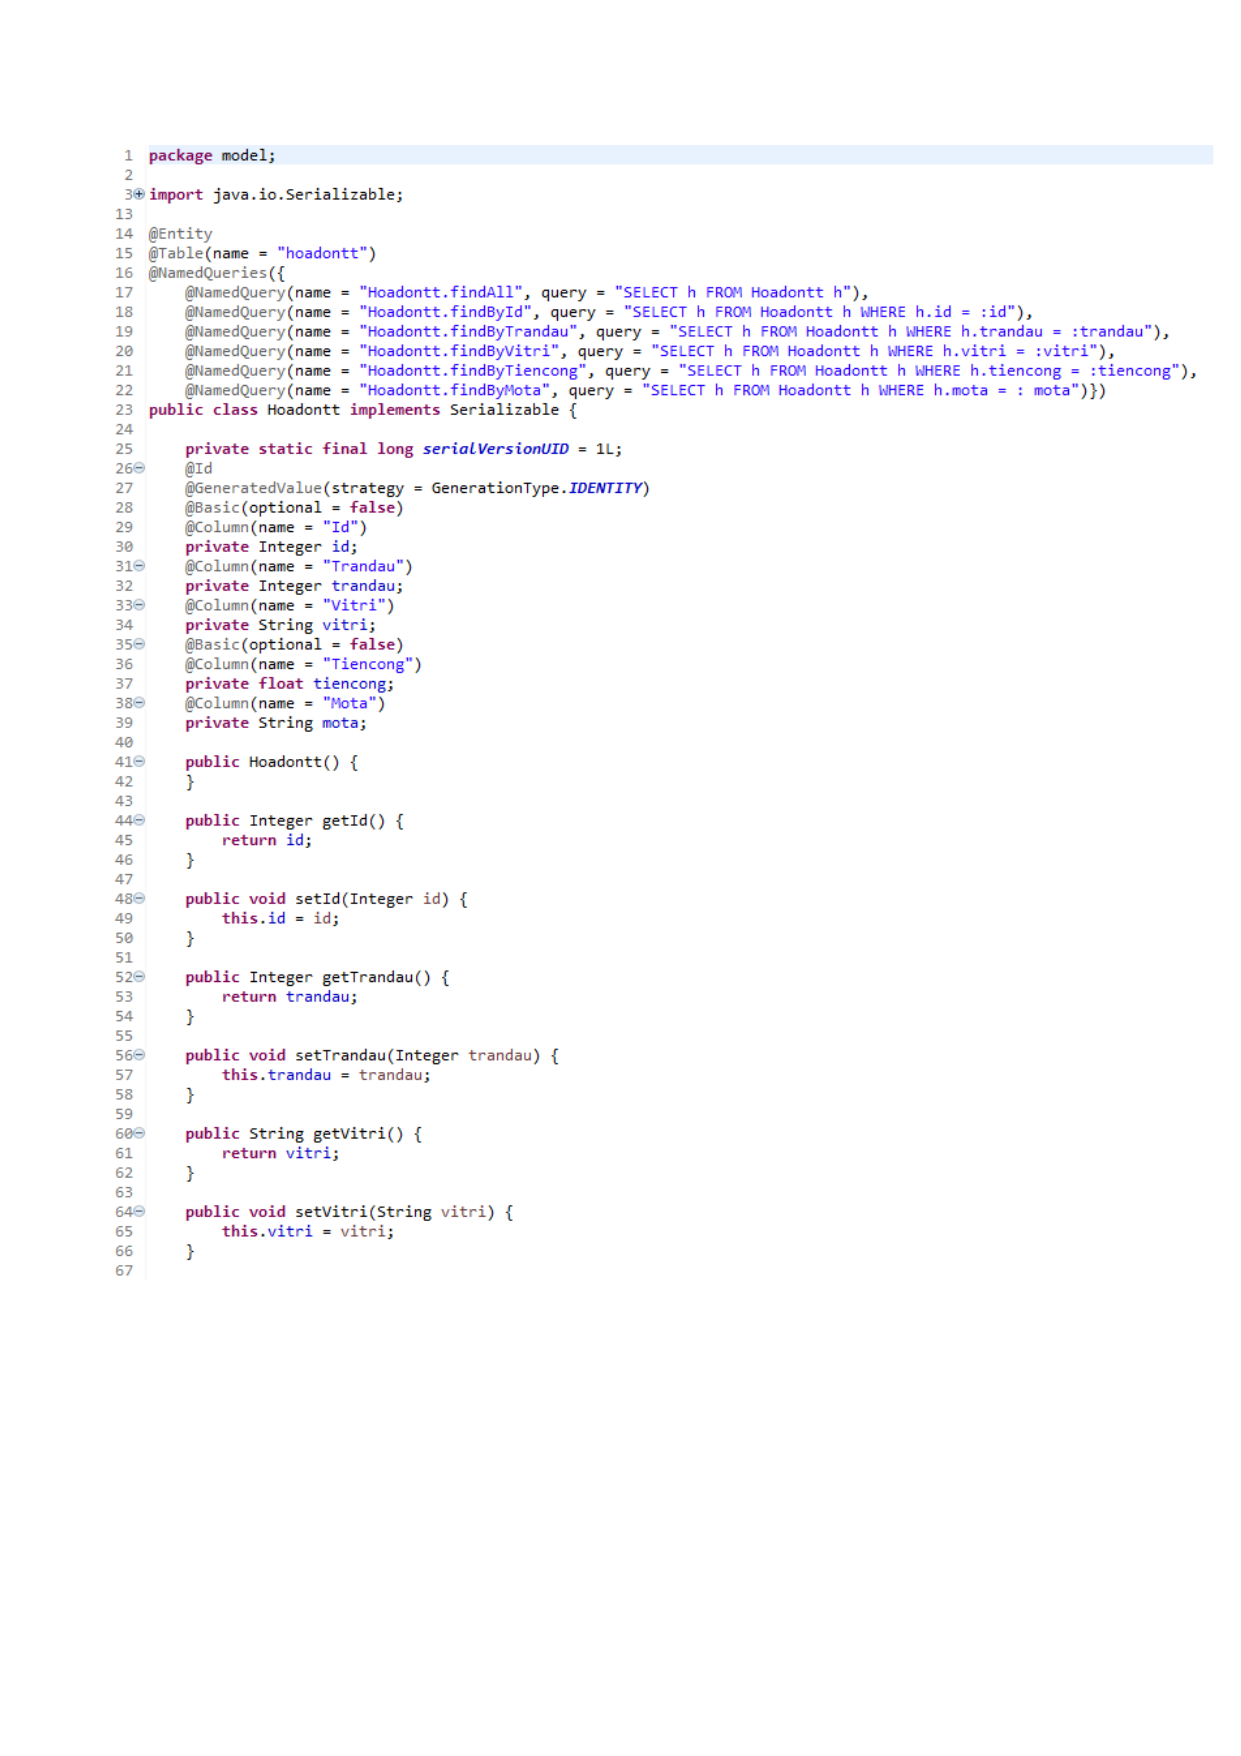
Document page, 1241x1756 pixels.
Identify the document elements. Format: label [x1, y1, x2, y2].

picture [106, 145, 1214, 1281]
